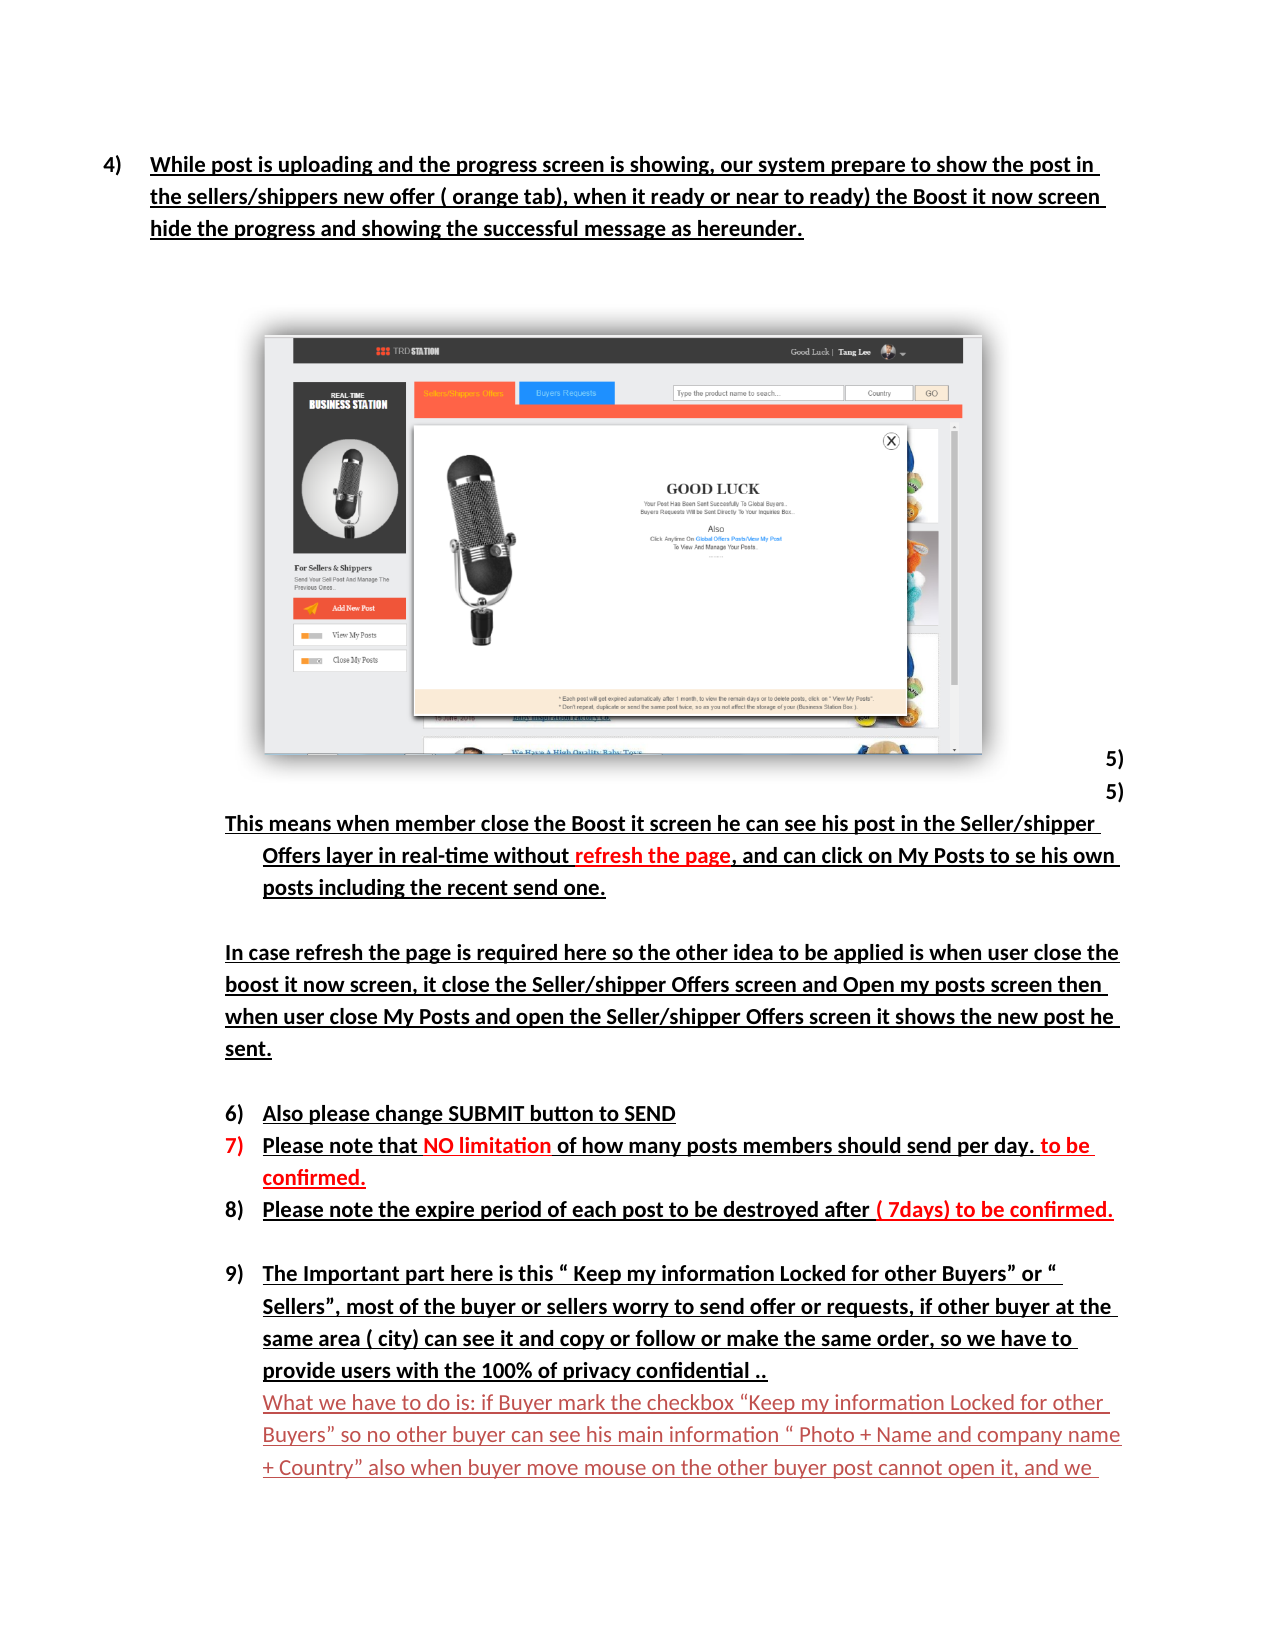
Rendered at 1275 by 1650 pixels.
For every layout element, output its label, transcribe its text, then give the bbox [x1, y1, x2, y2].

picture [264, 335, 982, 755]
list While post is uploading and the progress screen is showing, our system prepare to show the post in the sellers/shippers new offer ( orange tab), when it ready or near to ready) the Boost it now screen hide the progress and showing the successful message as hereunder. [103, 150, 1125, 242]
list Also please change SUBMIT button to SEND [225, 1099, 1125, 1127]
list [262, 1388, 1125, 1481]
list Please note the expire period of each post to be destroyed after ( 7days) to be confirmed. [225, 1195, 1125, 1223]
list Please note that NO limitation of how many posts members should send per day. to be confirmed. [225, 1131, 1125, 1191]
list In case refresh the page is required here so the other idea to be applied is when user close the boost it now screen, it close the Seller/shipper Offers screen and Open my posts screen then when user close My Posts and open the Seller/shipper Offers screen it shows the new post he sent. [225, 938, 1125, 1062]
list This means when member close the Boost it screen he can see his post in the Seller/shipper Offers layer in real-time without refresh the page, and can click on My Posts to se his own posts including the recent send one. [225, 744, 1125, 901]
list The Important part here is this “ Keep my information Locked for other Buyers” or “ Sellers”, most of the buyer or sellers worry to send offer or requests, if other buyer at the same area ( city) can see it and copy or follow or make the same order, so we have to provide users with the 100% of privacy confidential .. [225, 1259, 1125, 1384]
